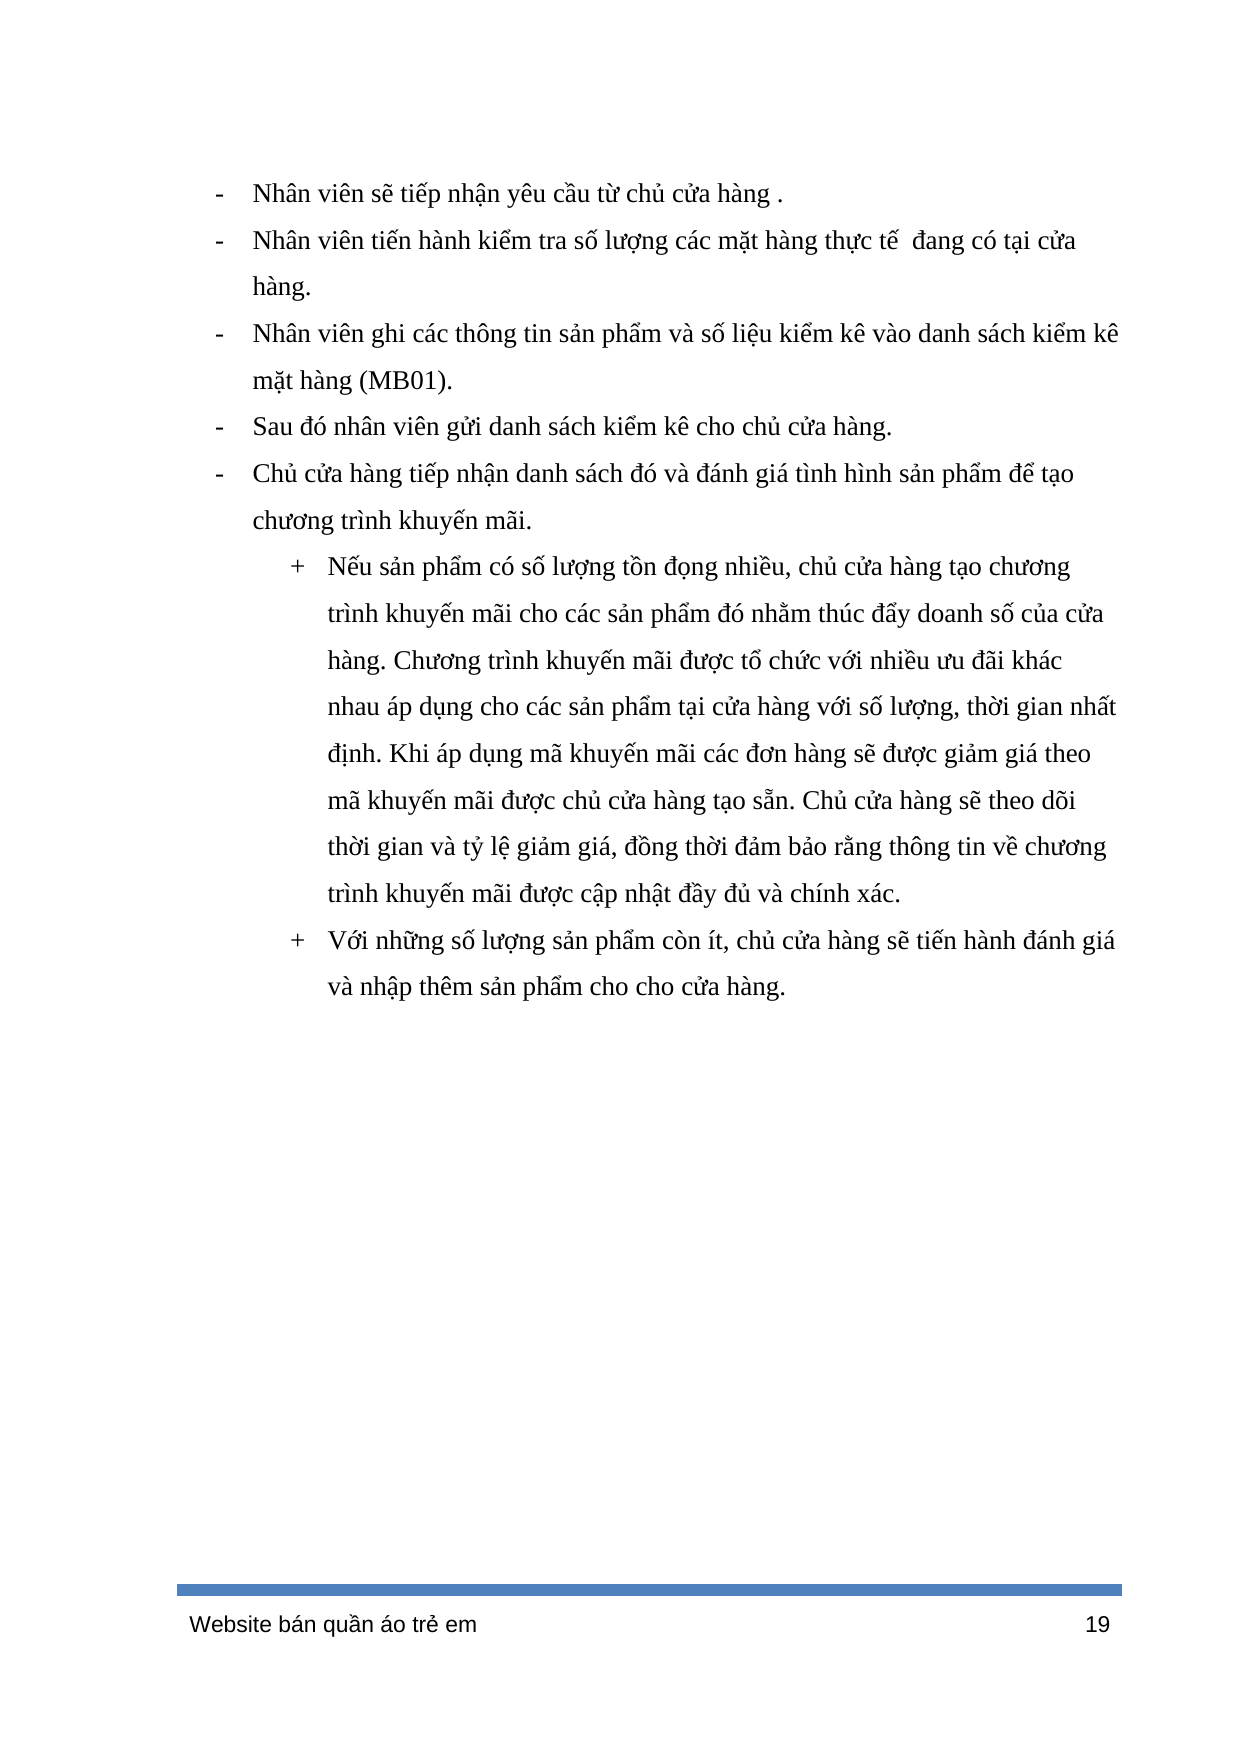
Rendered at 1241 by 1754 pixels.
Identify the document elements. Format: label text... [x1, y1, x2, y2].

list Nhân viên tiến hành kiểm tra số lượng các mặt hàng thực tế đang có tại cửa hàng. [215, 224, 1122, 302]
list Với những số lượng sản phẩm còn ít, chủ cửa hàng sẽ tiến hành đánh giá và nhập thêm sản phẩm cho cho cửa hàng. [290, 924, 1122, 1002]
list Chủ cửa hàng tiếp nhận danh sách đó và đánh giá tình hình sản phẩm để tạo chương trình khuyến mãi. [215, 457, 1122, 535]
list Sau đó nhân viên gửi danh sách kiểm kê cho chủ cửa hàng. [215, 411, 1122, 442]
list Nếu sản phẩm có số lượng tồn đọng nhiều, chủ cửa hàng tạo chương trình khuyến mãi cho các sản phẩm đó nhằm thúc đẩy doanh số của cửa hàng. Chương trình khuyến mãi được tổ chức với nhiều ưu đãi khác nhau áp dụng cho các sản phẩm tại cửa hàng với số lượng, thời gian nhất định. Khi áp dụng mã khuyến mãi các đơn hàng sẽ được giảm giá theo mã khuyến mãi được chủ cửa hàng tạo sẵn. Chủ cửa hàng sẽ theo dõi thời gian và tỷ lệ giảm giá, đồng thời đảm bảo rằng thông tin về chương trình khuyến mãi được cập nhật đầy đủ và chính xác. [290, 551, 1122, 908]
list Nhân viên sẽ tiếp nhận yêu cầu từ chủ cửa hàng . [215, 177, 1122, 208]
list Nhân viên ghi các thông tin sản phẩm và số liệu kiểm kê vào danh sách kiểm kê mặt hàng (MB01). [215, 317, 1122, 395]
